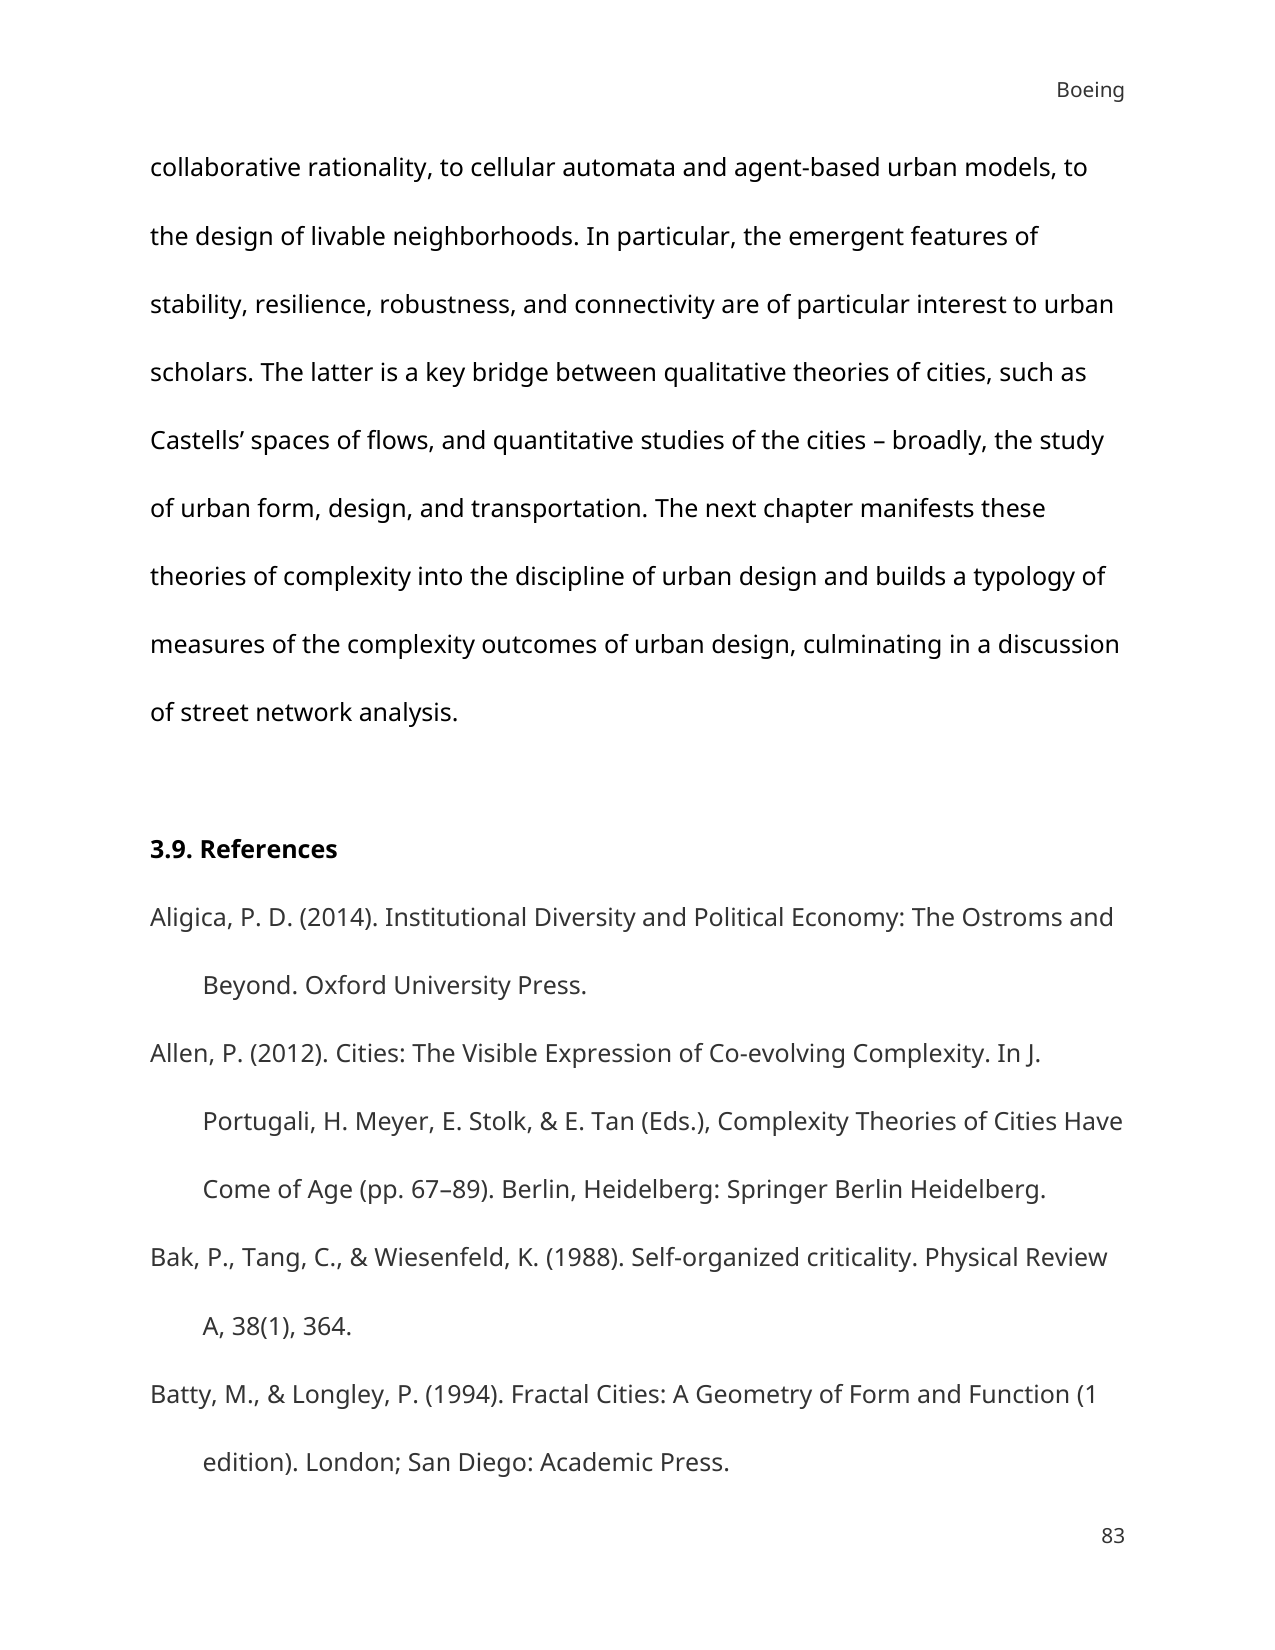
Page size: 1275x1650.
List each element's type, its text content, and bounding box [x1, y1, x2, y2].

text Aligica, P. D. (2014). Institutional Diversity and Political Economy: The Ostroms and Beyond. Oxford University Press. [150, 899, 1125, 1002]
subtitle References [150, 831, 1125, 865]
text Bak, P., Tang, C., & Wiesenfeld, K. (1988). Self-organized criticality. Physical Review A, 38(1), 364. [150, 1240, 1125, 1342]
text Batty, M., & Longley, P. (1994). Fractal Cities: A Geometry of Form and Function (1 edition). London; San Diego: Academic Press. [150, 1376, 1125, 1478]
text Allen, P. (2012). Cities: The Visible Expression of Co-evolving Complexity. In J. Portugali, H. Meyer, E. Stolk, & E. Tan (Eds.), Complexity Theories of Cities Have Come of Age (pp. 67–89). Berlin, Heidelberg: Springer Berlin Heidelberg. [150, 1036, 1125, 1206]
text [150, 150, 1125, 729]
